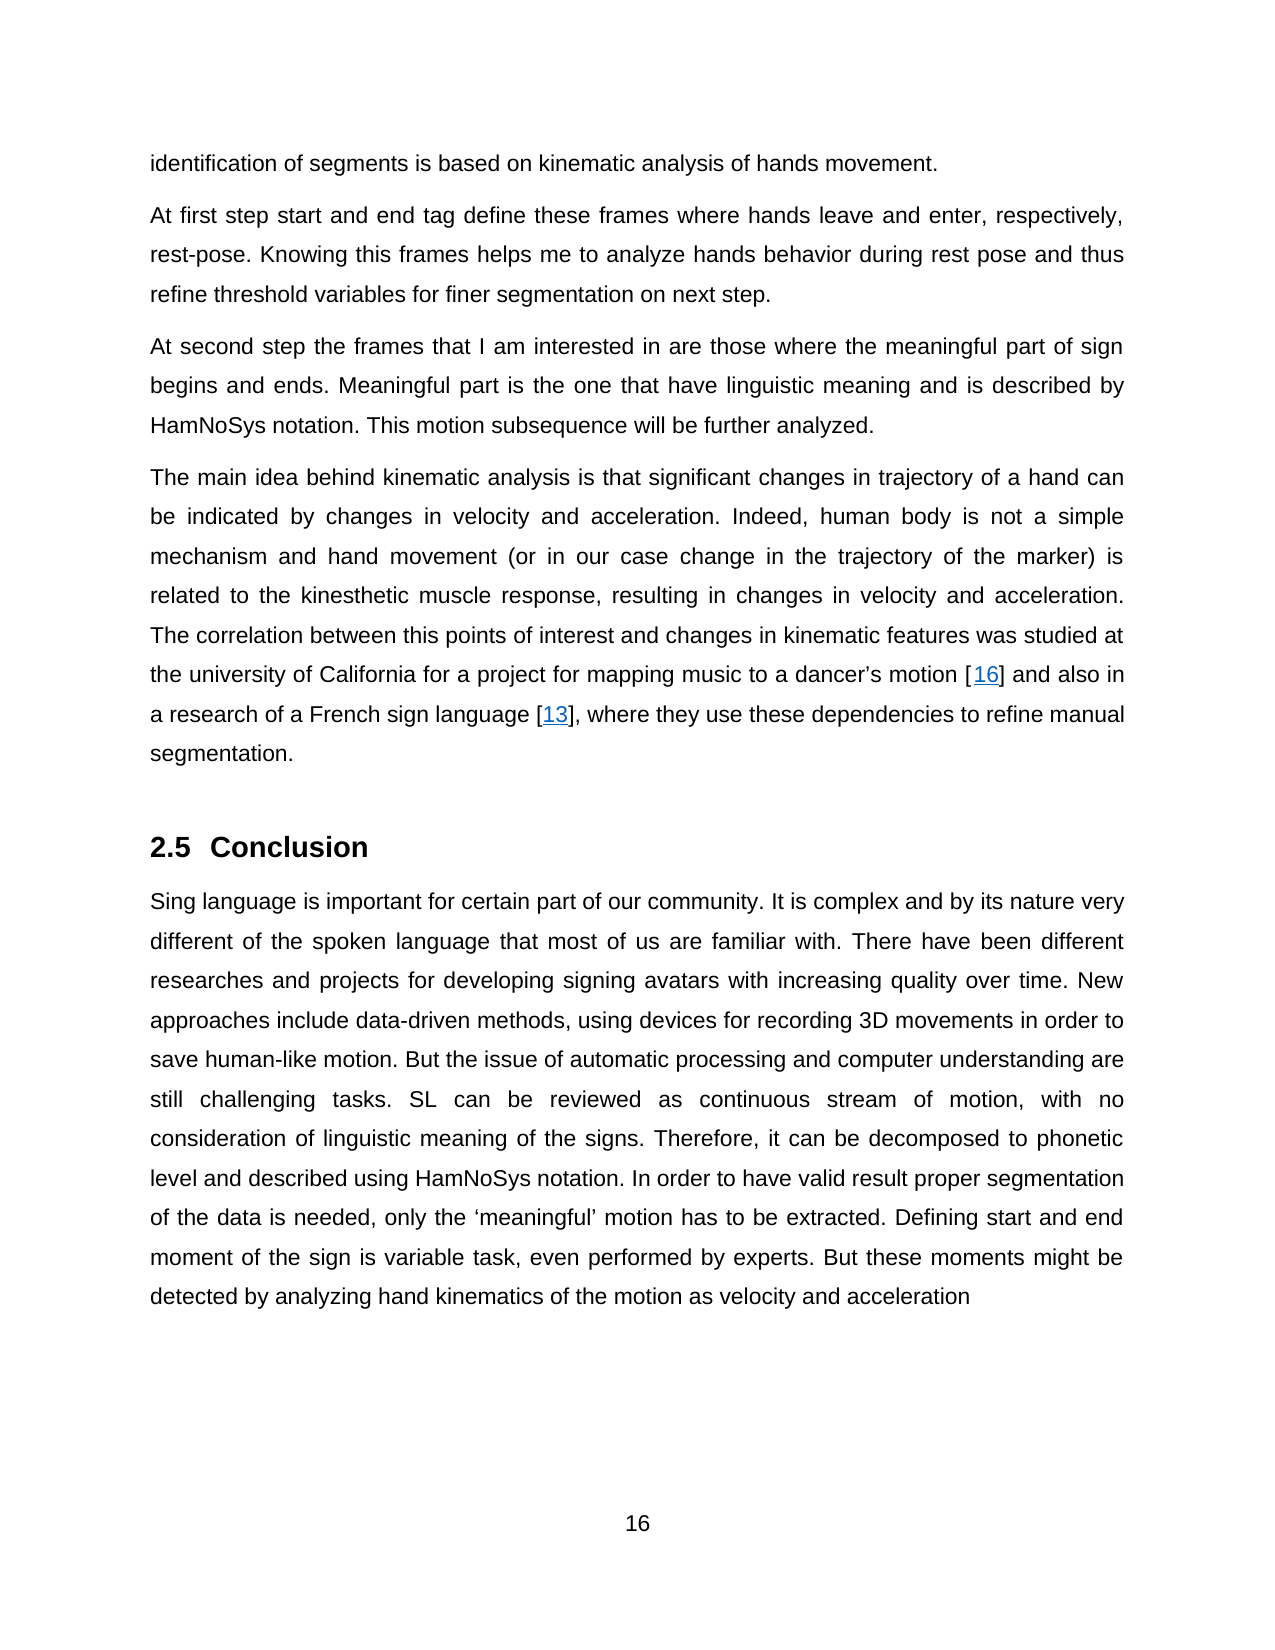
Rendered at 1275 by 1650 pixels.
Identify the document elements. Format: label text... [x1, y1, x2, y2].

text At first step start and end tag define these frames where hands leave and enter, respectively, rest-pose. Knowing this frames helps me to analyze hands behavior during rest pose and thus refine threshold variables for finer segmentation on next step. [150, 202, 1125, 307]
text The main idea behind kinematic analysis is that significant changes in trajectory of a hand can be indicated by changes in velocity and acceleration. Indeed, human body is not a simple mechanism and hand movement (or in our case change in the trajectory of the marker) is related to the kinesthetic muscle response, resulting in changes in velocity and acceleration. The correlation between this points of interest and changes in kinematic features was studied at the university of California for a project for mapping music to a dancer’s motion [16] and also in a research of a French sign language [13], where they use these dependencies to refine manual segmentation. [150, 464, 1125, 767]
text Sing language is important for certain part of our community. It is complex and by its nature very different of the spoken language that most of us are familiar with. There have been different researches and projects for developing signing avatars with increasing quality over time. New approaches include data-driven methods, using devices for recording 3D movements in order to save human-like motion. But the issue of automatic processing and computer understanding are still challenging tasks. SL can be reviewed as continuous stream of motion, with no consideration of linguistic meaning of the signs. Therefore, it can be decomposed to phonetic level and described using HamNoSys notation. In order to have valid result proper segmentation of the data is needed, only the ‘meaningful’ motion has to be extracted. Defining start and end moment of the sign is variable task, even performed by experts. But these moments might be detected by analyzing hand kinematics of the motion as velocity and acceleration [150, 888, 1125, 1309]
text At second step the frames that I am interested in are those where the meaningful part of sign begins and ends. Meaningful part is the one that have linguistic meaning and is described by HamNoSys notation. This motion subsequence will be further analyzed. [150, 333, 1125, 438]
subtitle Conclusion [150, 830, 1125, 863]
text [150, 150, 1125, 176]
